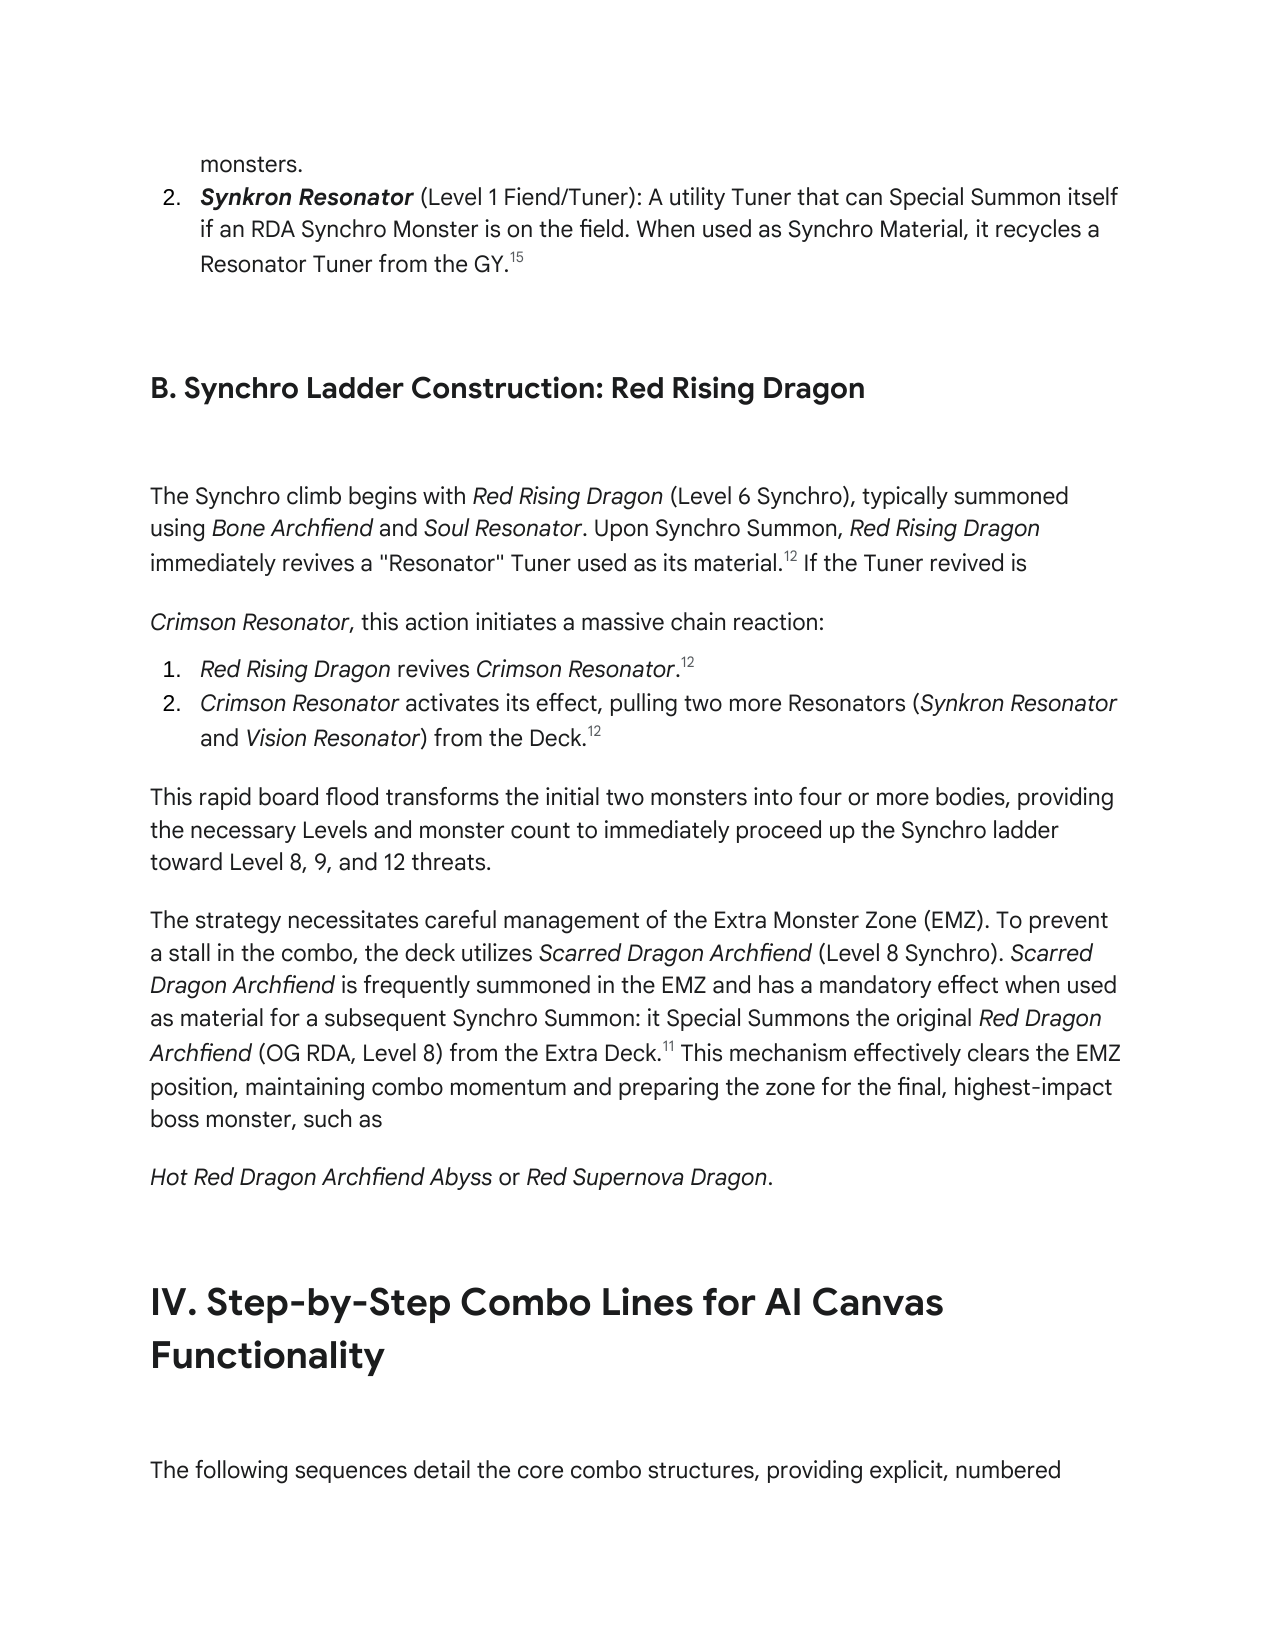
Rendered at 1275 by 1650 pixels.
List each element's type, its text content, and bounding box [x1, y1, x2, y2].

text This rapid board flood transforms the initial two monsters into four or more bodies, providing the necessary Levels and monster count to immediately proceed up the Synchro ladder toward Level 8, 9, and 12 threats. [150, 783, 1125, 877]
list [162, 150, 1125, 179]
text The strategy necessitates careful management of the Extra Monster Zone (EMZ). To prevent a stall in the combo, the deck utilizes Scarred Dragon Archfiend (Level 8 Synchro). Scarred Dragon Archfiend is frequently summoned in the EMZ and has a mandatory effect when used as material for a subsequent Synchro Summon: it Special Summons the original Red Dragon Archfiend (OG RDA, Level 8) from the Extra Deck.11 This mechanism effectively clears the EMZ position, maintaining combo momentum and preparing the zone for the final, highest-impact boss monster, such as [150, 906, 1125, 1134]
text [150, 1456, 1125, 1485]
subtitle IV. Step-by-Step Combo Lines for AI Canvas Functionality [150, 1279, 1125, 1379]
list Synkron Resonator (Level 1 Fiend/Tuner): A utility Tuner that can Special Summon itself if an RDA Synchro Monster is on the field. When used as Synchro Material, it recycles a Resonator Tuner from the GY.15 [162, 183, 1125, 280]
text Crimson Resonator, this action initiates a massive chain reaction: [150, 608, 1125, 637]
text Hot Red Dragon Archfiend Abyss or Red Supernova Dragon. [150, 1163, 1125, 1192]
list Red Rising Dragon revives Crimson Resonator.12 [162, 654, 1125, 685]
text The Synchro climb begins with Red Rising Dragon (Level 6 Synchro), typically summoned using Bone Archfiend and Soul Resonator. Upon Synchro Summon, Red Rising Dragon immediately revives a "Resonator" Tuner used as its material.12 If the Tuner revived is [150, 482, 1125, 579]
subtitle B. Synchro Ladder Construction: Red Rising Dragon [150, 370, 1125, 407]
list Crimson Resonator activates its effect, pulling two more Resonators (Synkron Resonator and Vision Resonator) from the Deck.12 [162, 689, 1125, 754]
